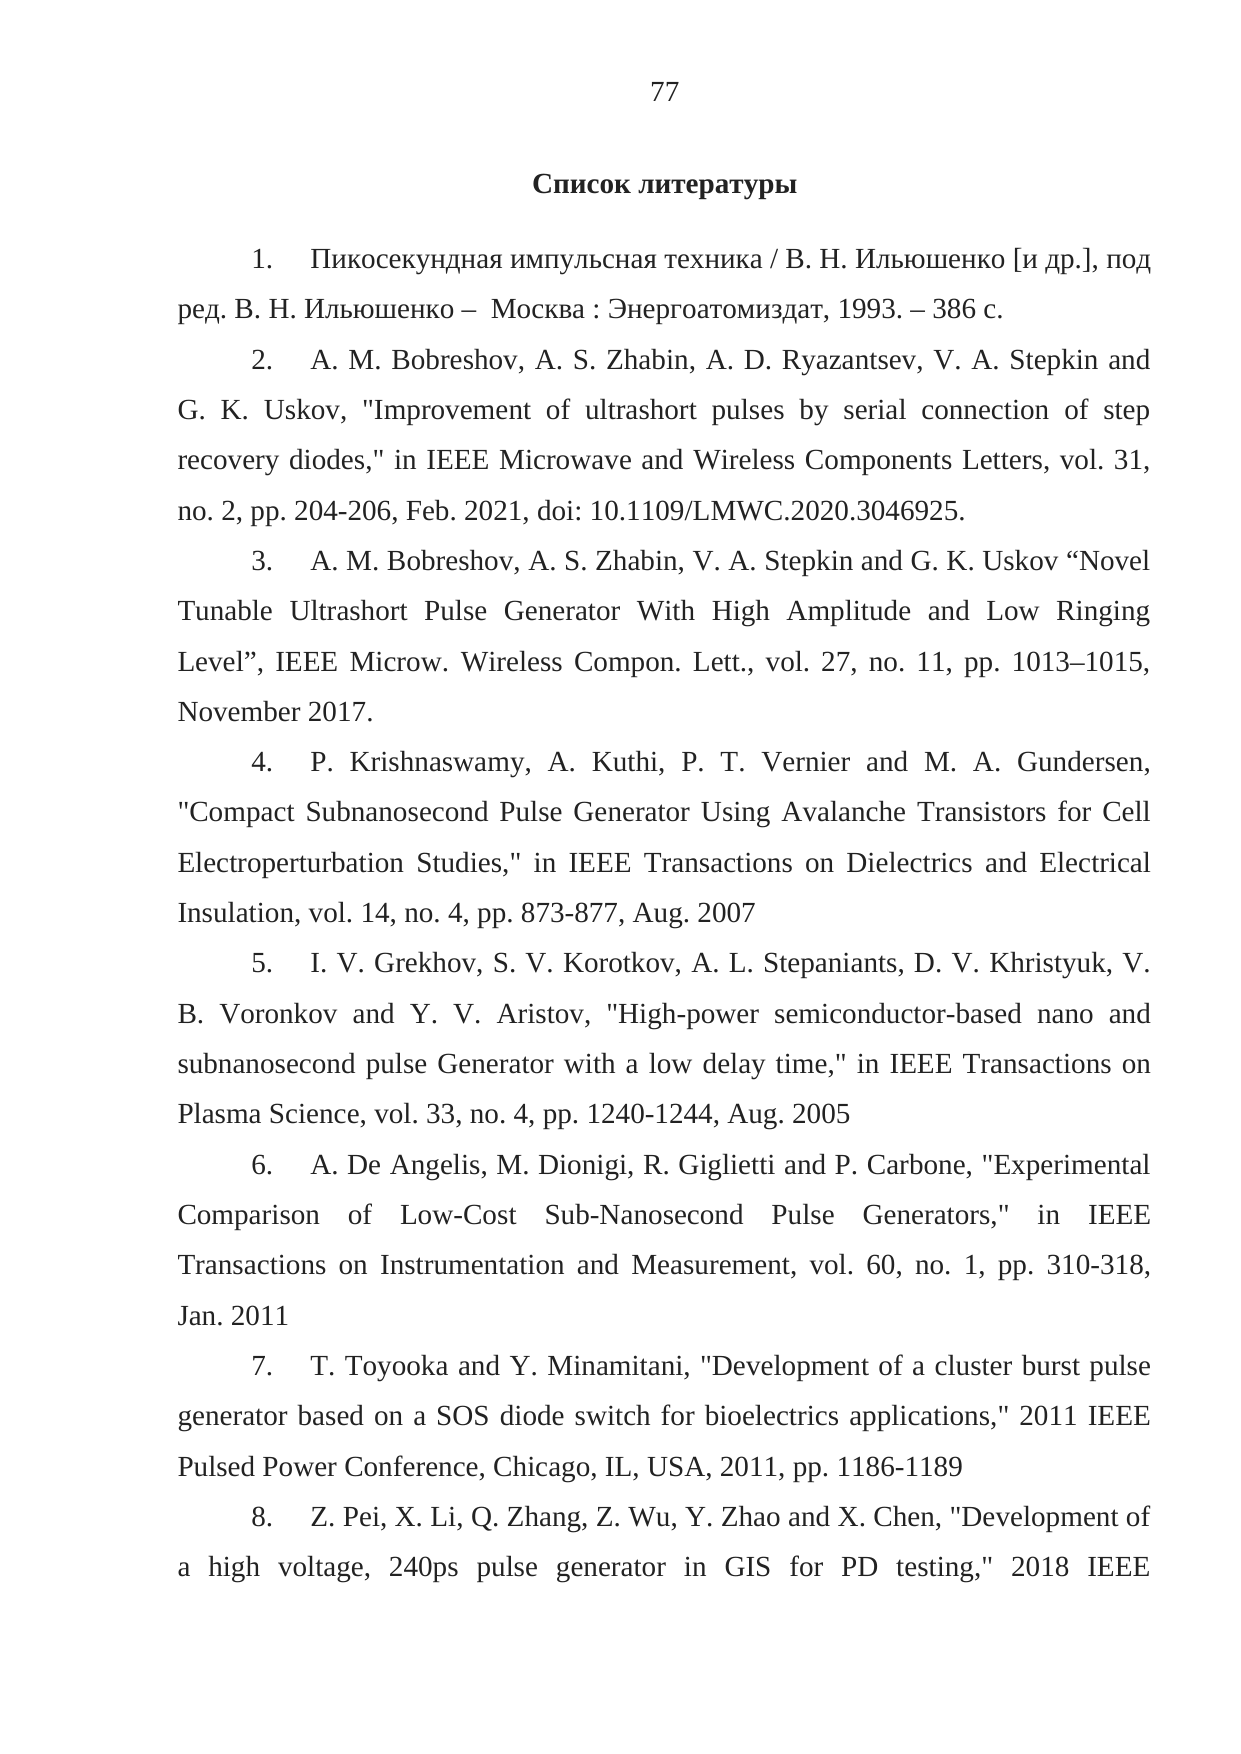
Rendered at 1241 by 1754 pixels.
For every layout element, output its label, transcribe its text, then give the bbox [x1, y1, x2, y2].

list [177, 1499, 1152, 1583]
list A. M. Bobreshov, A. S. Zhabin, A. D. Ryazantsev, V. A. Stepkin and G. K. Uskov, "Improvement of ultrashort pulses by serial connection of step recovery diodes," in IEEE Microwave and Wireless Components Letters, vol. 31, no. 2, pp. 204-206, Feb. 2021, doi: 10.1109/LMWC.2020.3046925. [177, 342, 1152, 526]
list A. M. Bobreshov, A. S. Zhabin, V. A. Stepkin and G. K. Uskov “Novel Tunable Ultrashort Pulse Generator With High Amplitude and Low Ringing Level”, IEEE Microw. Wireless Compon. Lett., vol. 27, no. 11, pp. 1013–1015, November 2017. [177, 543, 1152, 727]
list A. De Angelis, M. Dionigi, R. Giglietti and P. Carbone, "Experimental Comparison of Low-Cost Sub-Nanosecond Pulse Generators," in IEEE Transactions on Instrumentation and Measurement, vol. 60, no. 1, pp. 310-318, Jan. 2011 [177, 1147, 1152, 1331]
subtitle Список литературы [177, 166, 1152, 199]
list T. Toyooka and Y. Minamitani, "Development of a cluster burst pulse generator based on a SOS diode switch for bioelectrics applications," 2011 IEEE Pulsed Power Conference, Chicago, IL, USA, 2011, pp. 1186-1189 [177, 1348, 1152, 1482]
list P. Krishnaswamy, A. Kuthi, P. T. Vernier and M. A. Gundersen, "Compact Subnanosecond Pulse Generator Using Avalanche Transistors for Cell Electroperturbation Studies," in IEEE Transactions on Dielectrics and Electrical Insulation, vol. 14, no. 4, pp. 873-877, Aug. 2007 [177, 744, 1152, 929]
list I. V. Grekhov, S. V. Korotkov, A. L. Stepaniants, D. V. Khristyuk, V. B. Voronkov and Y. V. Aristov, "High-power semiconductor-based nano and subnanosecond pulse Generator with a low delay time," in IEEE Transactions on Plasma Science, vol. 33, no. 4, pp. 1240-1244, Aug. 2005 [177, 946, 1152, 1130]
list Пикосекундная импульсная техника / В. Н. Ильюшенко [и др.], под ред. В. Н. Ильюшенко – Москва : Энергоатомиздат, 1993. – 386 с. [177, 241, 1152, 325]
